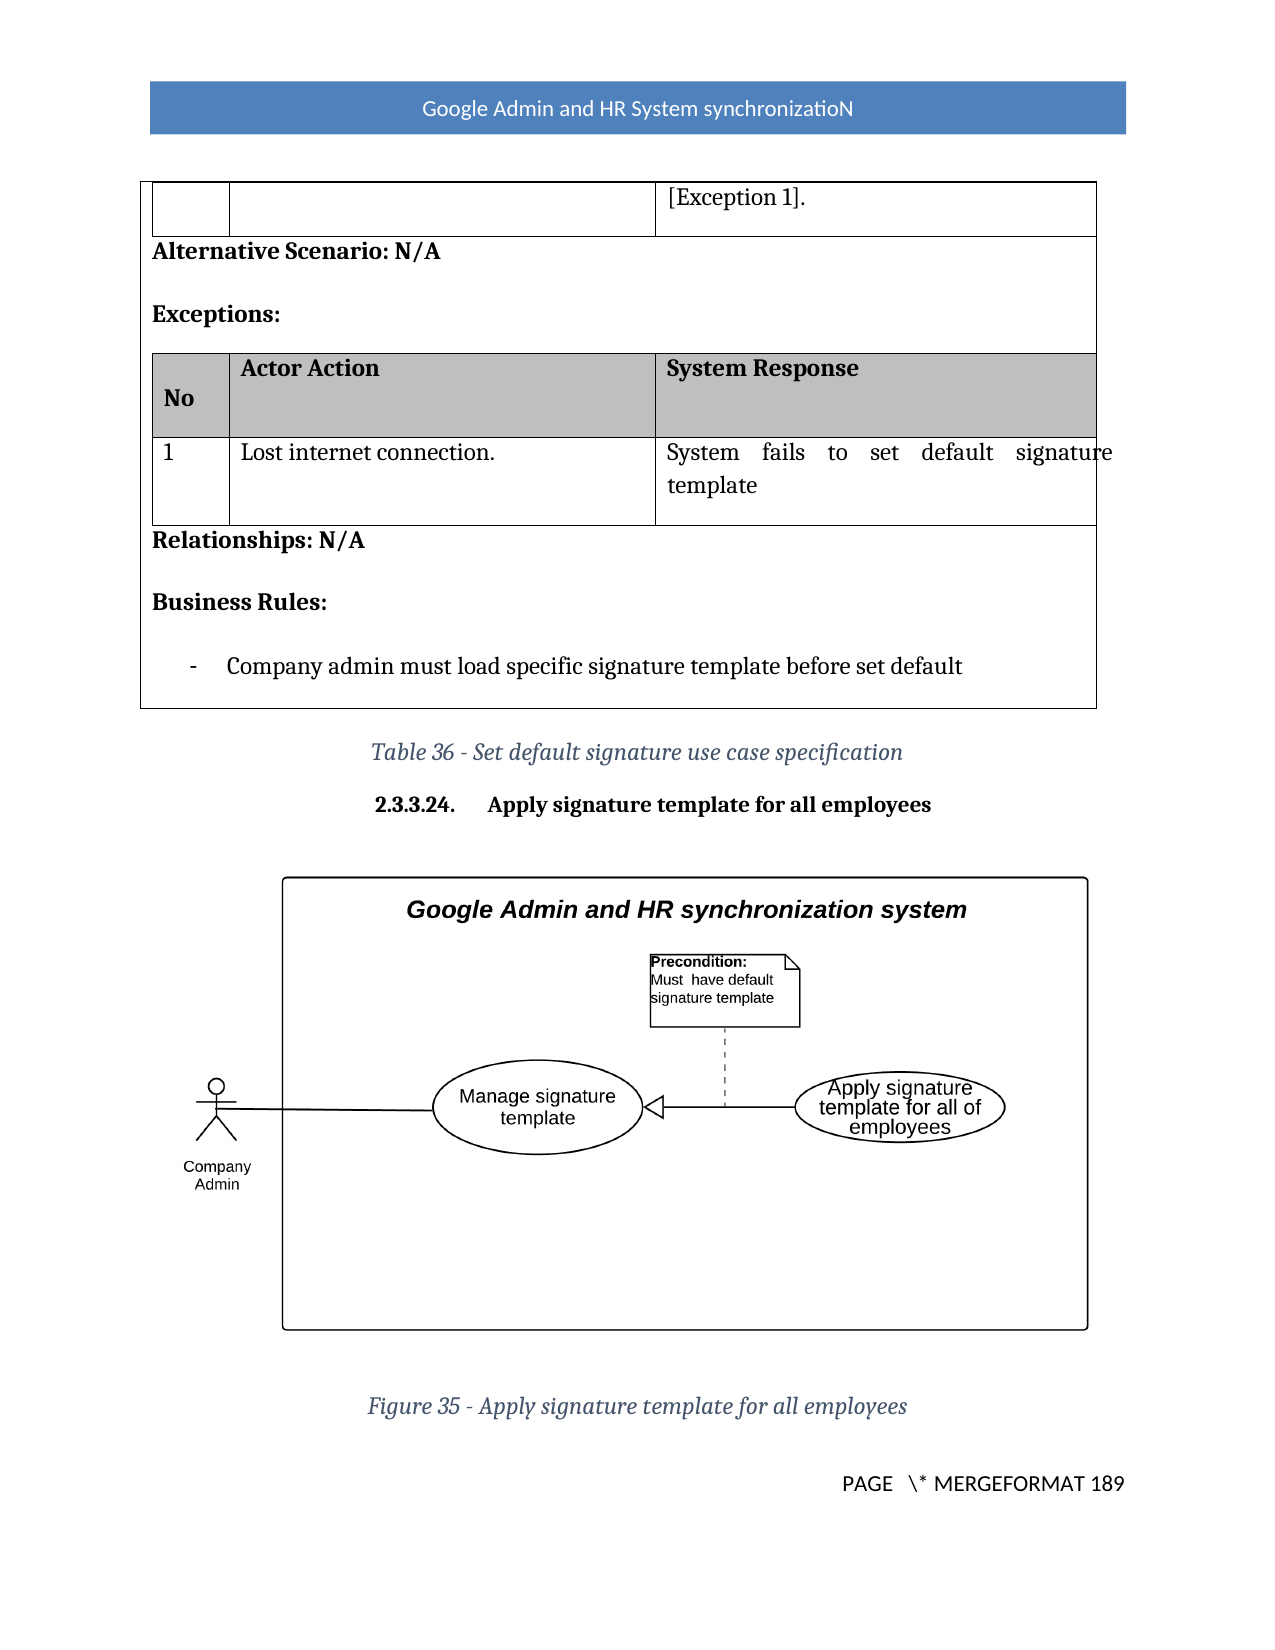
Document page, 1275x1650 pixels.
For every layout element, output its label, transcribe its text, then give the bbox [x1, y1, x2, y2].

picture [150, 842, 1125, 1359]
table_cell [141, 182, 1096, 708]
subtitle Apply signature template for all employees [375, 792, 1125, 818]
text Figure 35 - Apply signature template for all employees [150, 1392, 1125, 1421]
text Table 36 - Set default signature use case specification [150, 738, 1125, 767]
